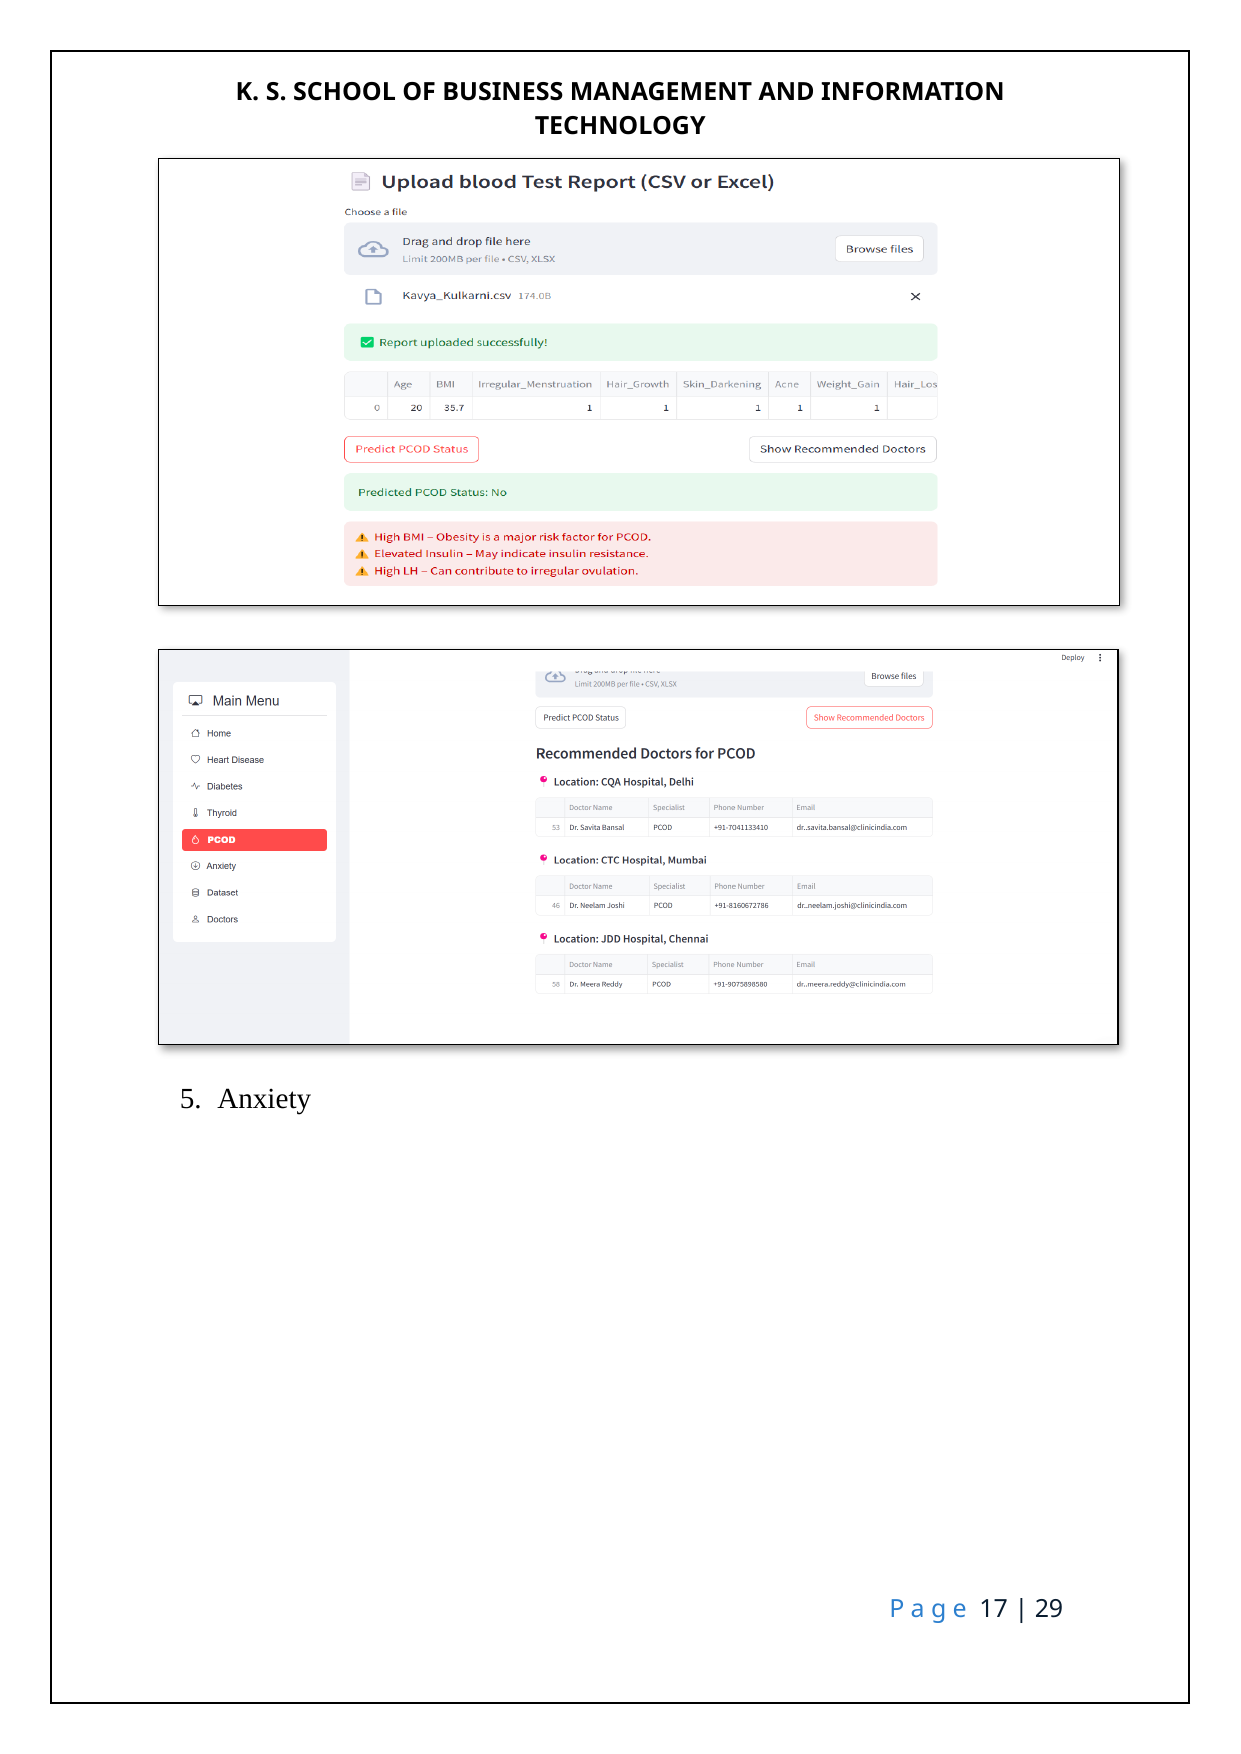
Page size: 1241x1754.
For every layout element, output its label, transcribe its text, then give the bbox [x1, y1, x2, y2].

picture [159, 159, 1119, 605]
picture [159, 650, 1117, 1044]
list Anxiety [179, 1081, 1090, 1115]
